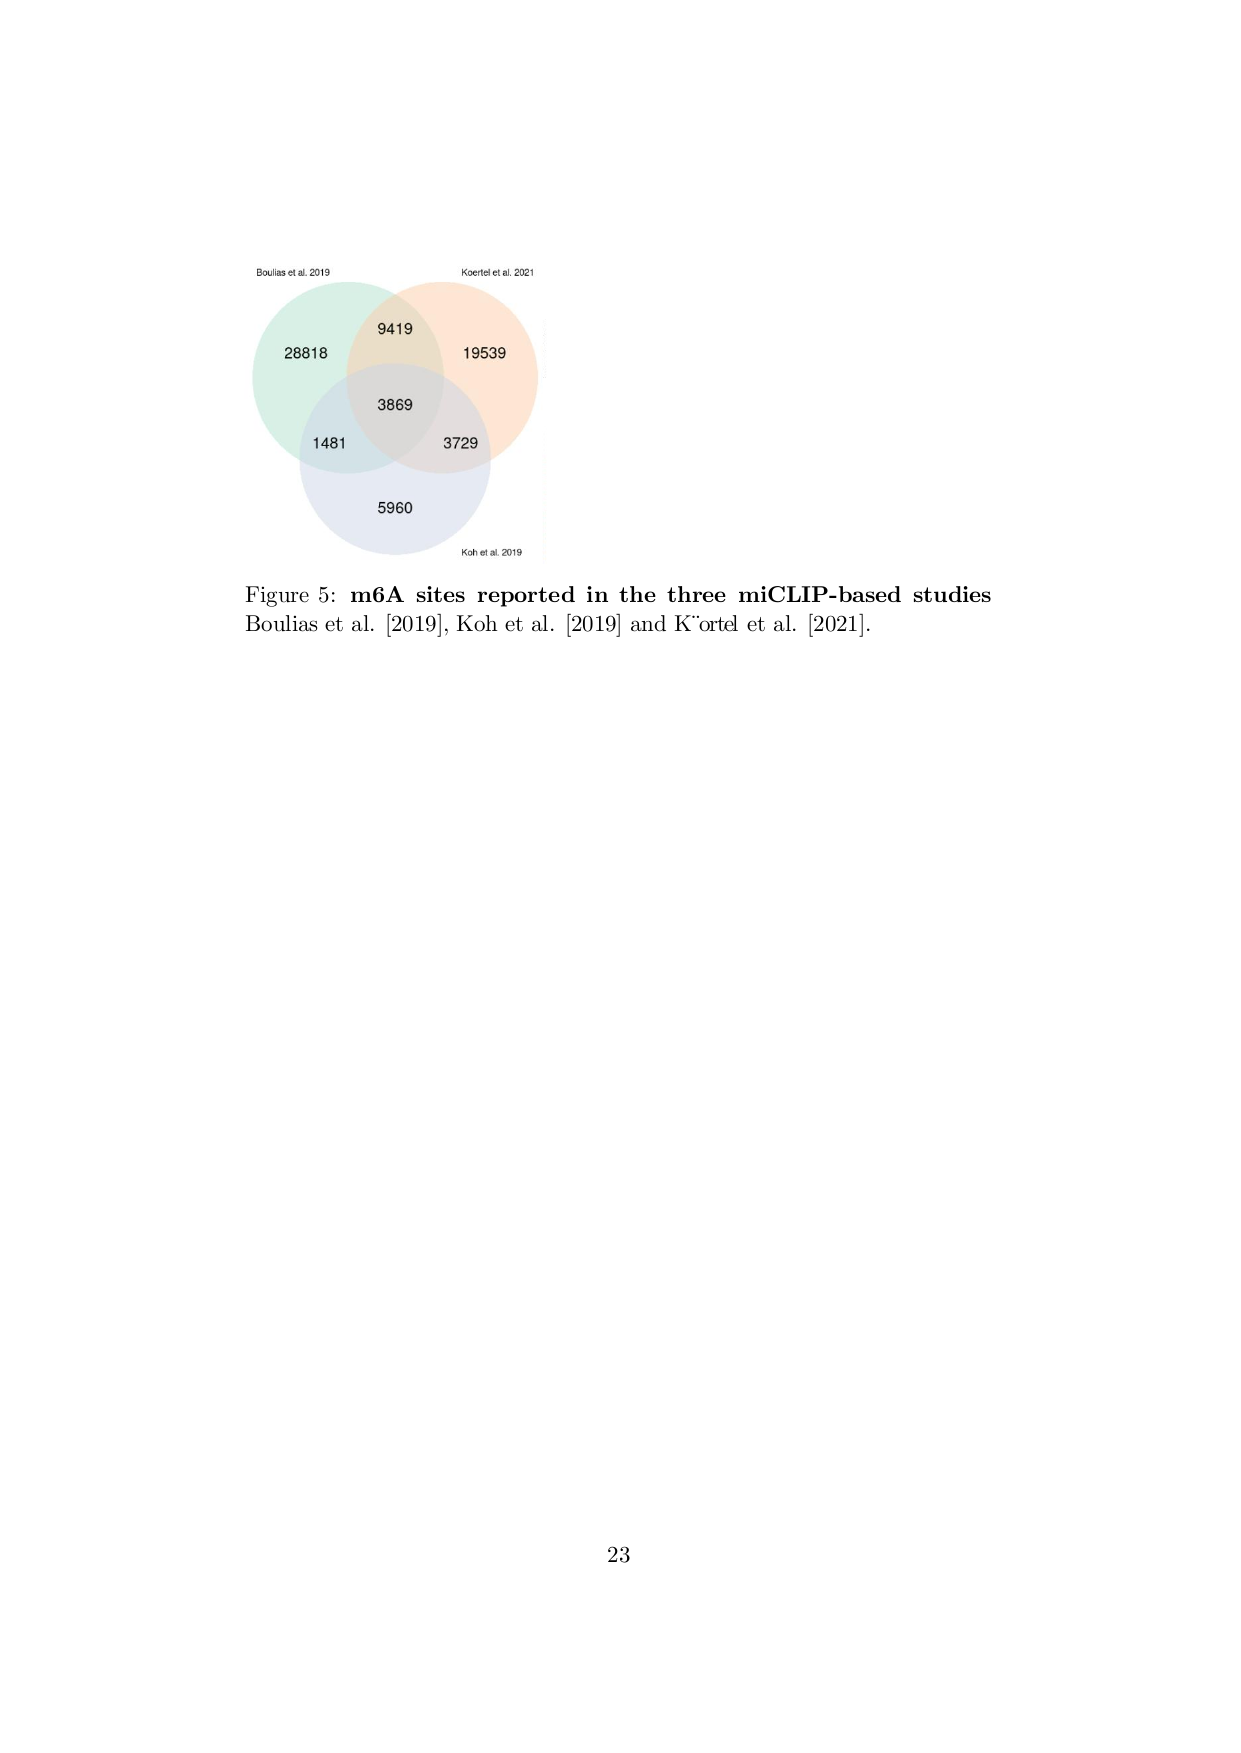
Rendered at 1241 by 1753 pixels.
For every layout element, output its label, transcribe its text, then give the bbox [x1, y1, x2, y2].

text 3 [619, 1544, 655, 1567]
text Boulias et al. [2019], Koh et al. [2019] and K¨ortel et al. [2021]. [246, 613, 1018, 636]
text Figure 5: m6A sites reported in the three miCLIP-based studies [246, 585, 1018, 607]
picture [243, 260, 547, 564]
